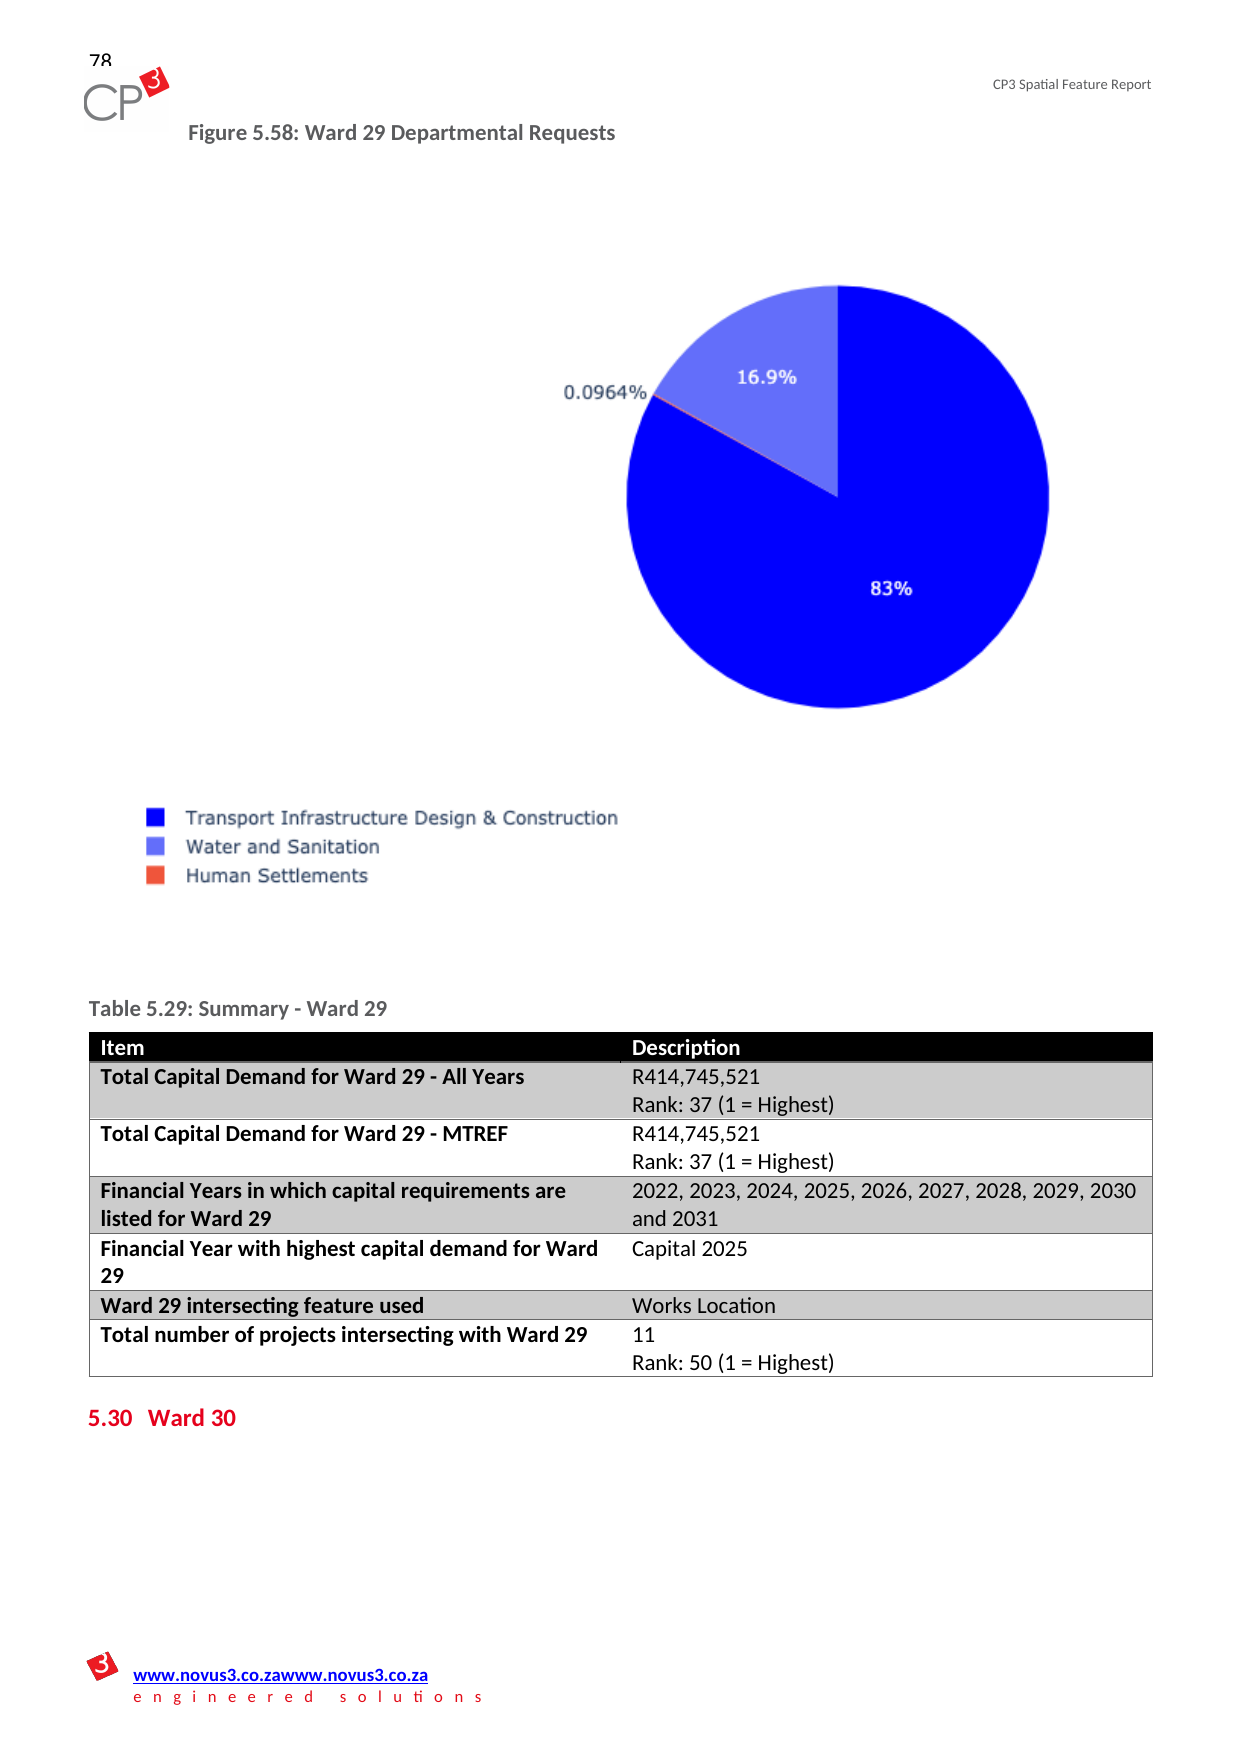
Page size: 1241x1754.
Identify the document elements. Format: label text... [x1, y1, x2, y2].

picture [86, 1651, 119, 1681]
table_cell 11 Rank: 50 (1 = Highest) [621, 1320, 1152, 1376]
picture [83, 66, 170, 132]
text Table 5.29: Summary - Ward 29 [89, 994, 1152, 1022]
subtitle Ward 30 [88, 1402, 1152, 1432]
text Figure 5.58: Ward 29 Departmental Requests [89, 118, 1152, 146]
table_cell Financial Years in which capital requirements are listed for Ward 29 [90, 1177, 621, 1233]
table_cell Total number of projects intersecting with Ward 29 [90, 1320, 621, 1376]
table_cell Works Location [621, 1291, 1152, 1319]
table_cell Capital 2025 [621, 1234, 1152, 1290]
table_header Item [90, 1033, 620, 1061]
table_cell R414,745,521 Rank: 37 (1 = Highest) [621, 1120, 1152, 1176]
picture [107, 156, 1171, 916]
table_cell 2022, 2023, 2024, 2025, 2026, 2027, 2028, 2029, 2030 and 2031 [621, 1177, 1152, 1233]
table_cell Financial Year with highest capital demand for Ward 29 [90, 1234, 621, 1290]
table_cell R414,745,521 Rank: 37 (1 = Highest) [621, 1063, 1152, 1118]
table_header Description [621, 1033, 1152, 1061]
table_cell Total Capital Demand for Ward 29 - MTREF [90, 1120, 621, 1176]
table_cell Total Capital Demand for Ward 29 - All Years [90, 1063, 621, 1118]
table_cell Ward 29 intersecting feature used [90, 1291, 621, 1319]
